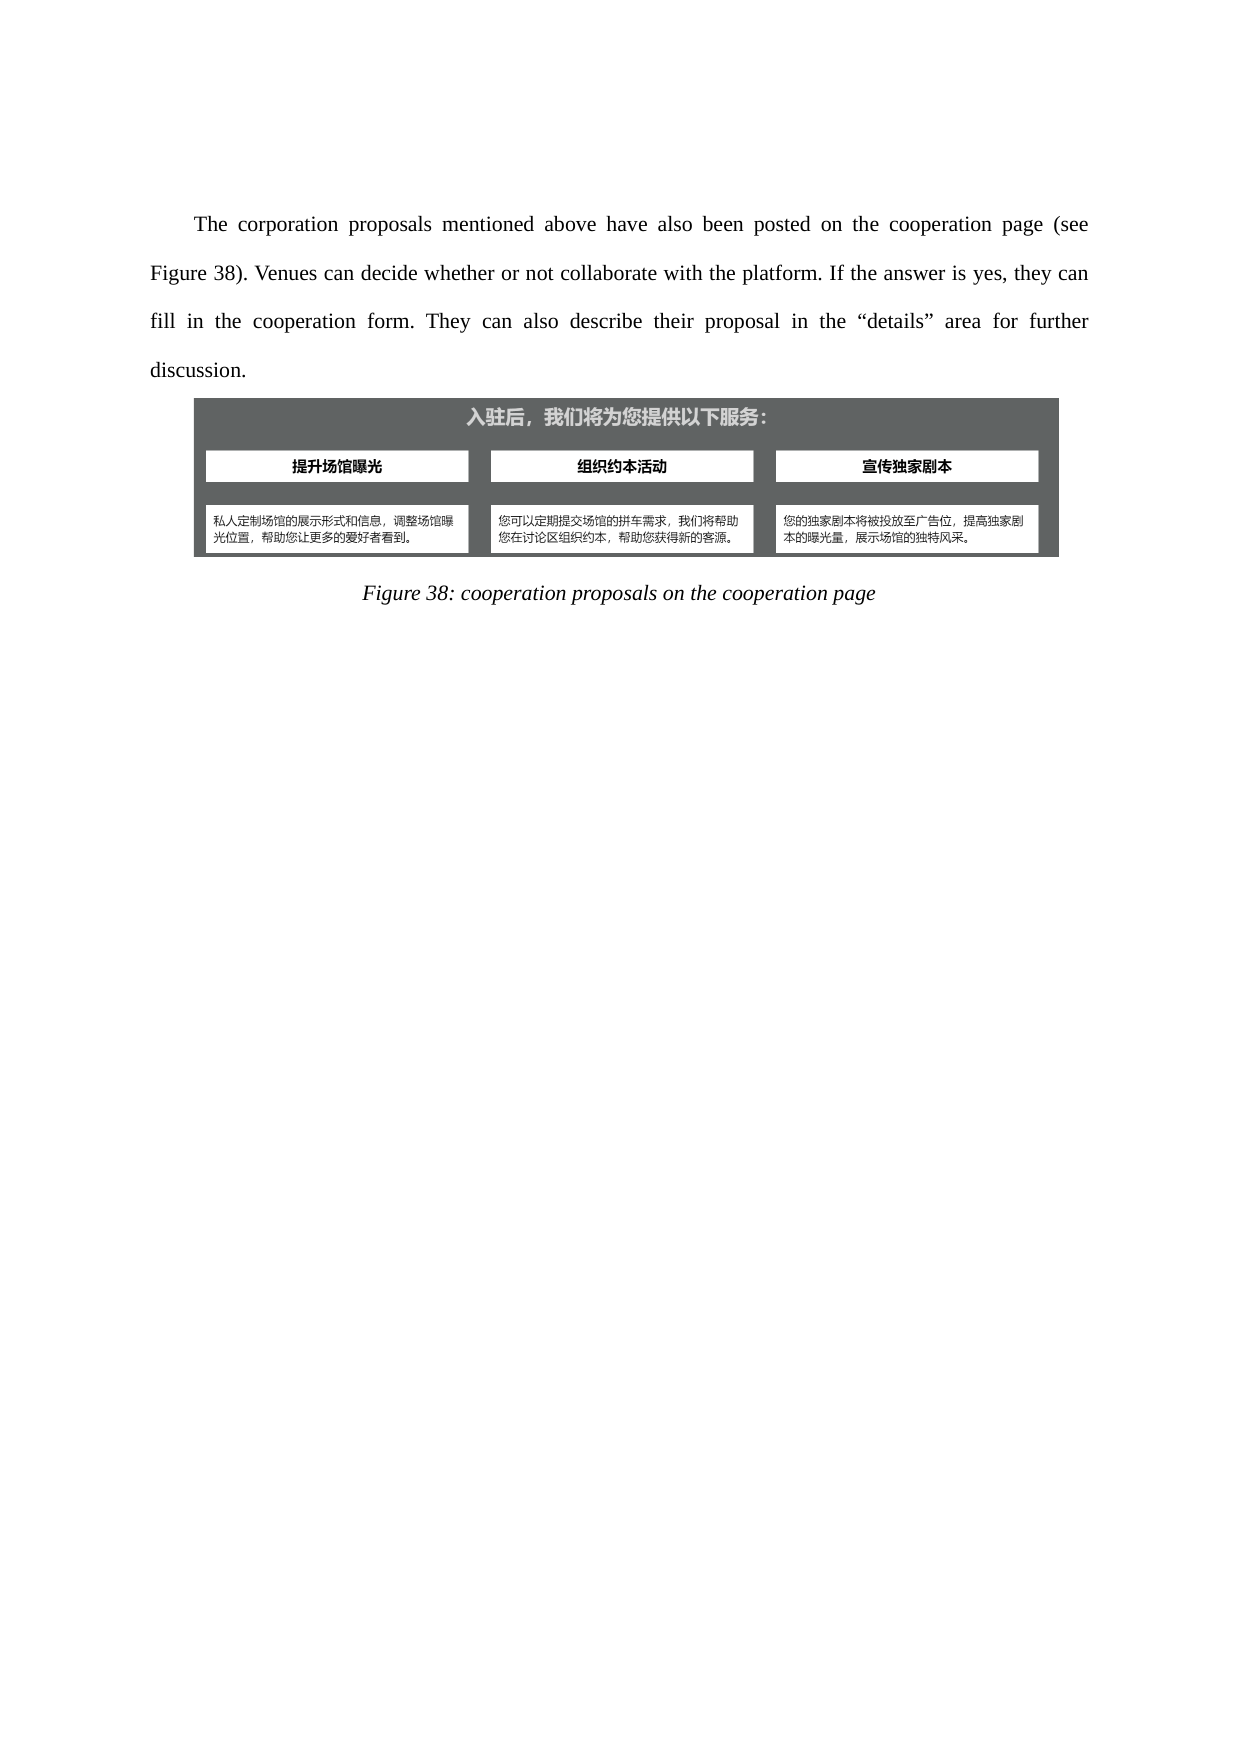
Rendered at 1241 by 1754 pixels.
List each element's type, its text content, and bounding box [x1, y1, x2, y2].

text Figure 38: cooperation proposals on the cooperation page [150, 576, 1090, 608]
text The corporation proposals mentioned above have also been posted on the cooperation page (see Figure 38). Venues can decide whether or not collaborate with the platform. If the answer is yes, they can fill in the cooperation form. They can also describe their proposal in the “details” area for further discussion. [150, 207, 1090, 386]
picture [193, 398, 1059, 557]
